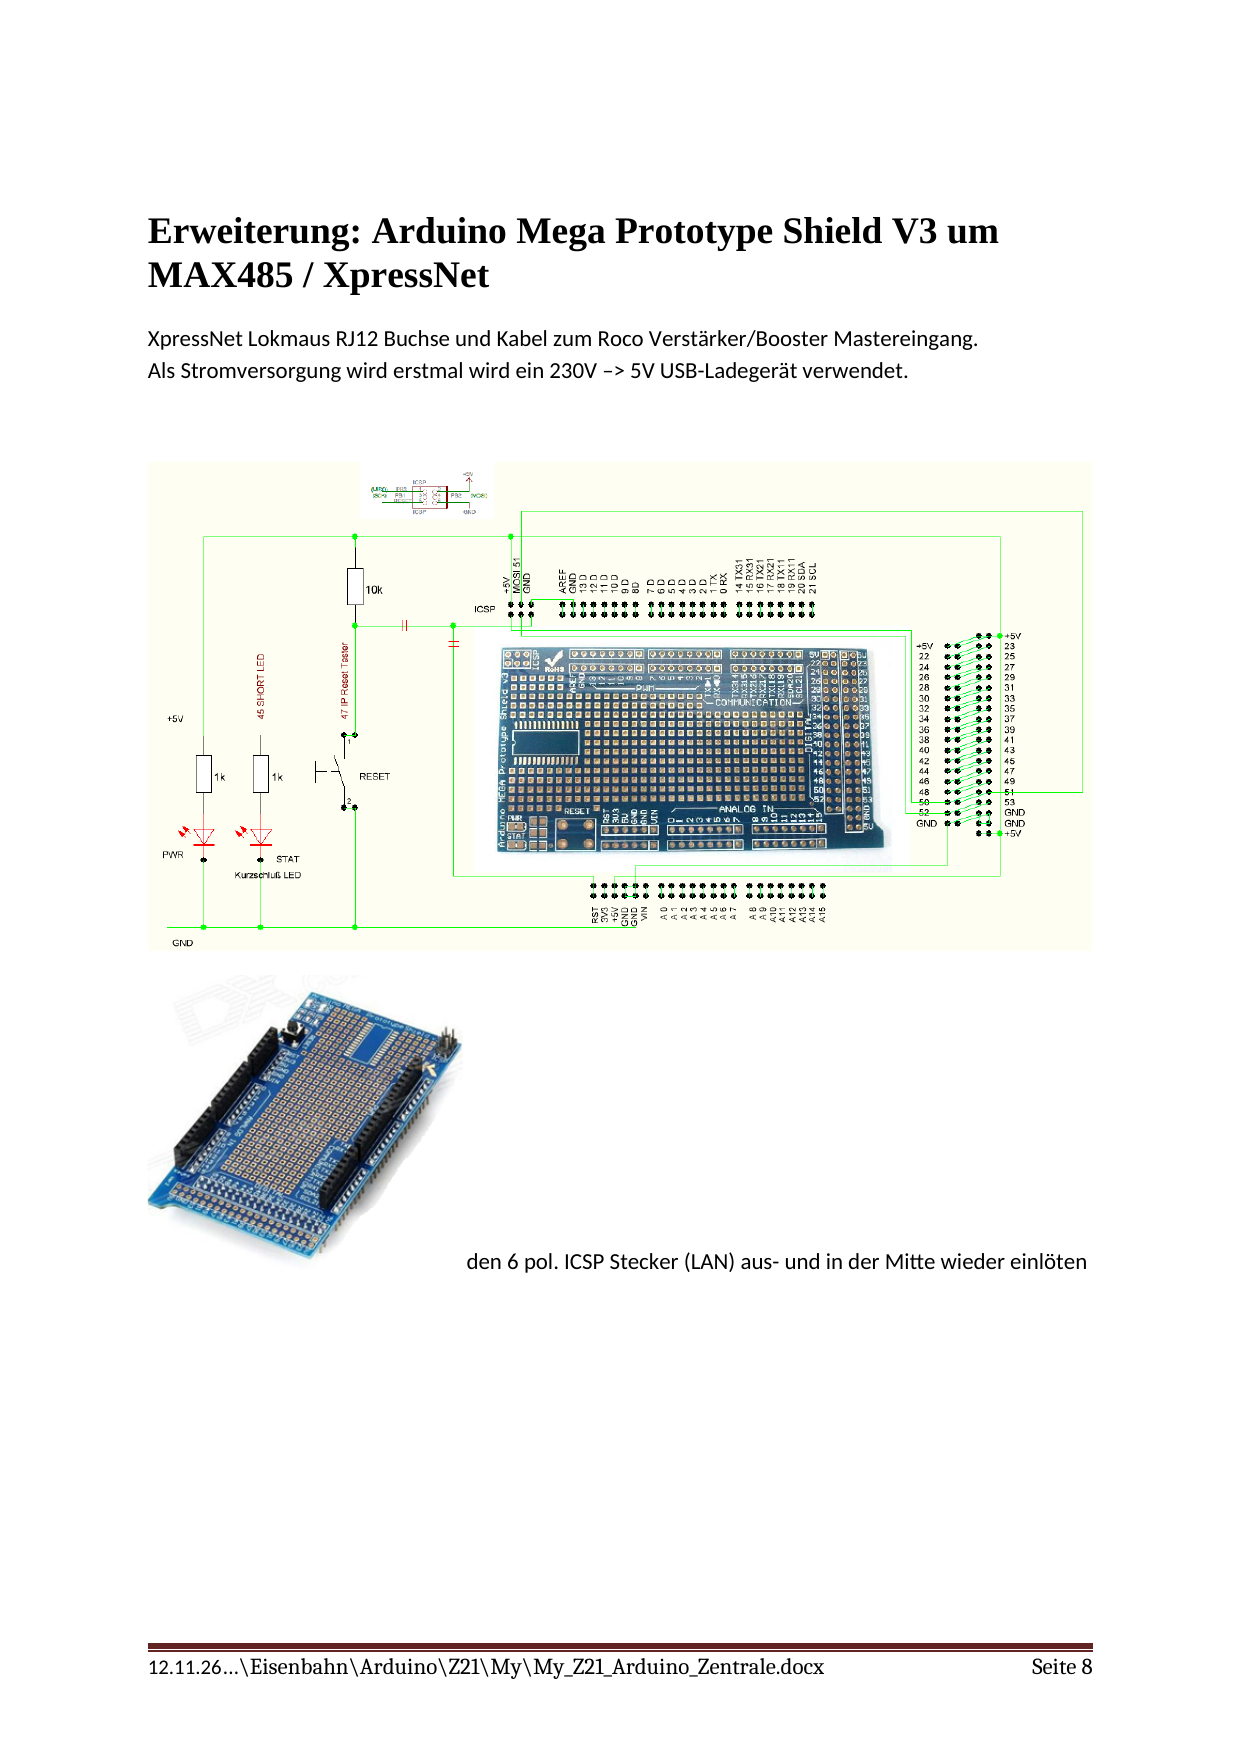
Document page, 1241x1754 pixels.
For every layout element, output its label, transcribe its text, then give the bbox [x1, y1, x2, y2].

subtitle Erweiterung: Arduino Mega Prototype Shield V3 um MAX485 / XpressNet [148, 209, 1093, 295]
picture [147, 975, 467, 1270]
picture [147, 462, 1093, 951]
text XpressNet Lokmaus RJ12 Buchse und Kabel zum Roco Verstärker/Booster Mastereingang. Als Stromversorgung wird erstmal wird ein 230V –> 5V USB-Ladegerät verwendet. [148, 324, 1093, 384]
